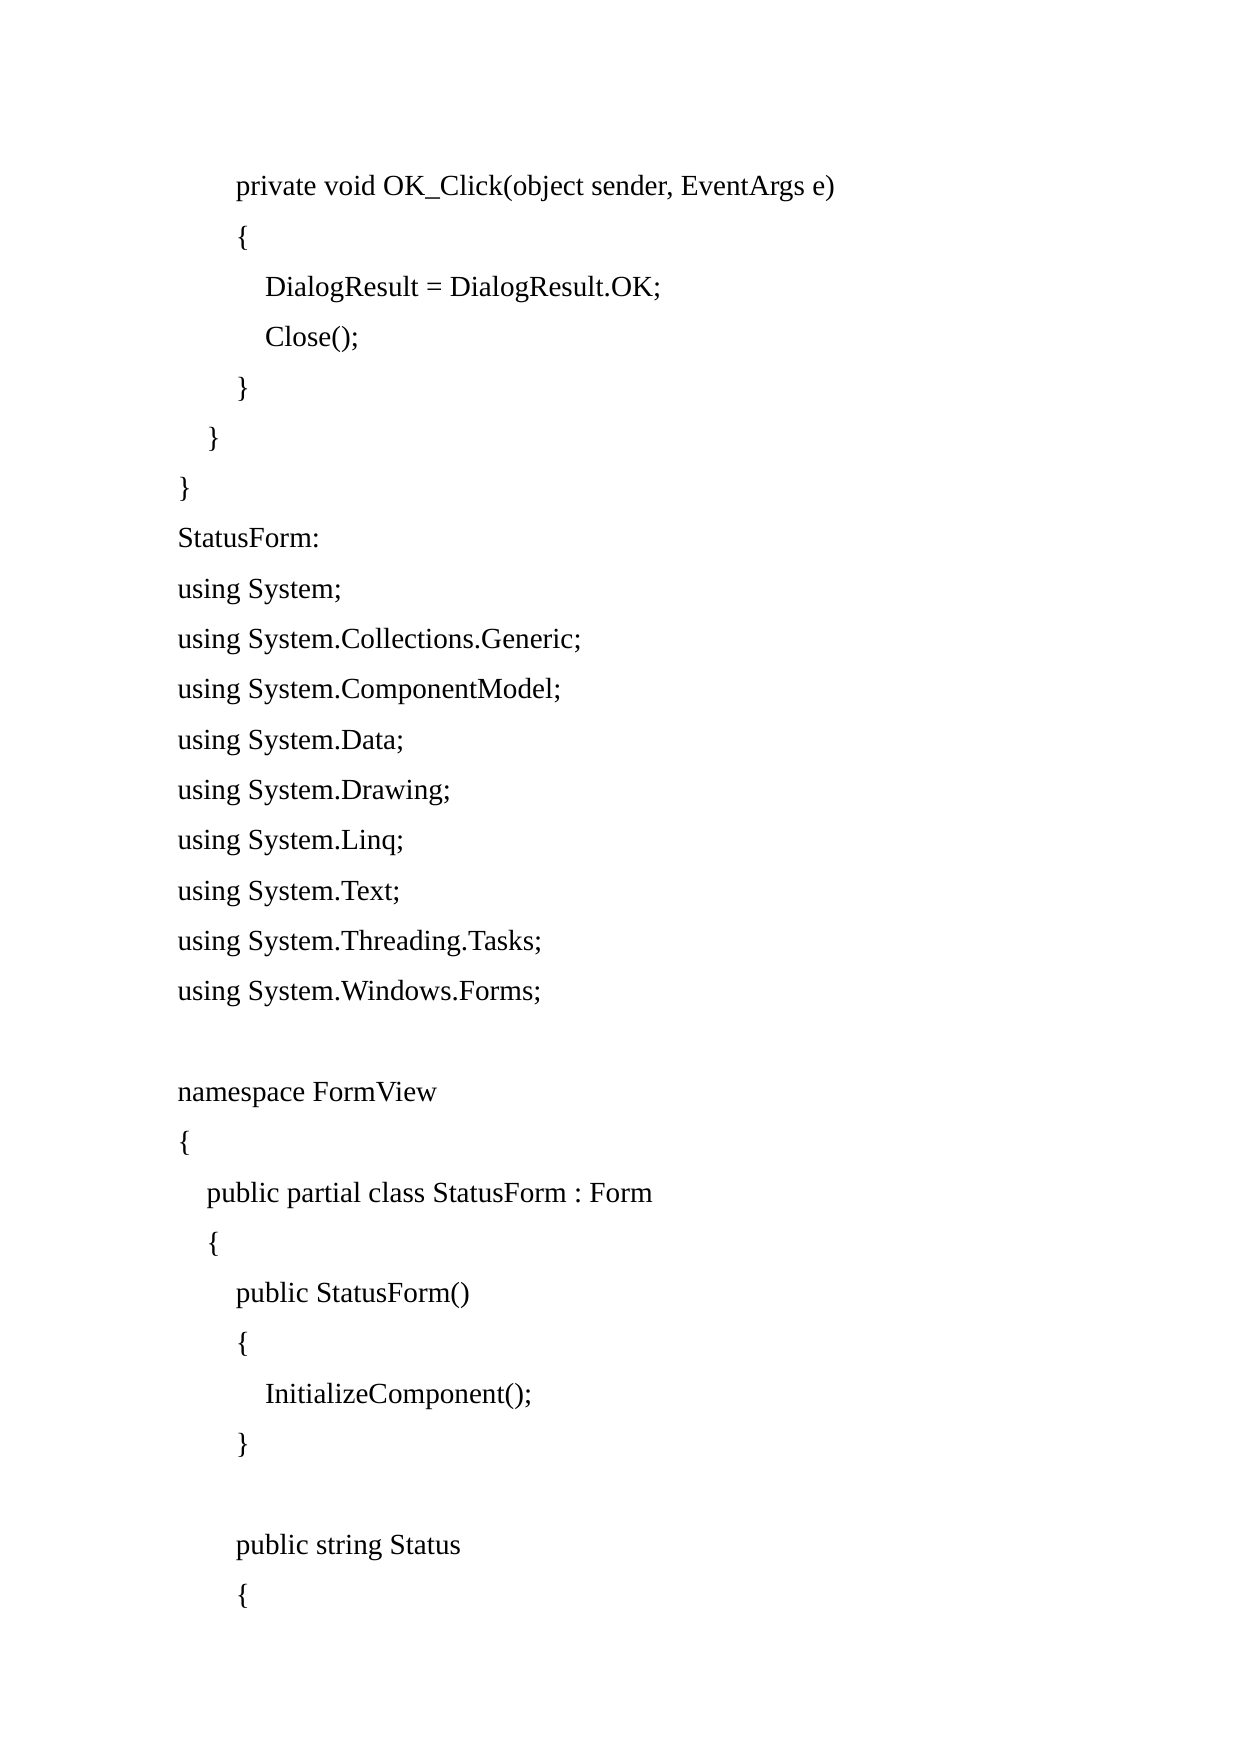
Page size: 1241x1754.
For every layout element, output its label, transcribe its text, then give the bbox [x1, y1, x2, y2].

text { [177, 1577, 1152, 1611]
text using System.Windows.Forms; [177, 973, 1152, 1007]
text Close(); [177, 319, 1152, 353]
text { [177, 1225, 1152, 1258]
text using System.Text; [177, 873, 1152, 906]
text } [177, 420, 1152, 453]
text using System.Data; [177, 722, 1152, 755]
text InitializeComponent(); [177, 1376, 1152, 1409]
text using System.ComponentModel; [177, 672, 1152, 705]
text public StatusForm() [177, 1275, 1152, 1309]
text namespace FormView [177, 1074, 1152, 1108]
text using System; [177, 571, 1152, 604]
text using System.Drawing; [177, 772, 1152, 806]
text StatusForm: [177, 521, 1152, 554]
text { [177, 1124, 1152, 1158]
text { [177, 1326, 1152, 1359]
text } [177, 470, 1152, 504]
text private void OK_Click(object sender, EventArgs e) [177, 168, 1152, 202]
text } [177, 370, 1152, 403]
text { [177, 219, 1152, 252]
text public string Status [177, 1527, 1152, 1560]
text using System.Linq; [177, 822, 1152, 856]
text public partial class StatusForm : Form [177, 1175, 1152, 1208]
text using System.Threading.Tasks; [177, 923, 1152, 957]
text } [177, 1426, 1152, 1460]
text DialogResult = DialogResult.OK; [177, 269, 1152, 303]
text using System.Collections.Generic; [177, 621, 1152, 655]
